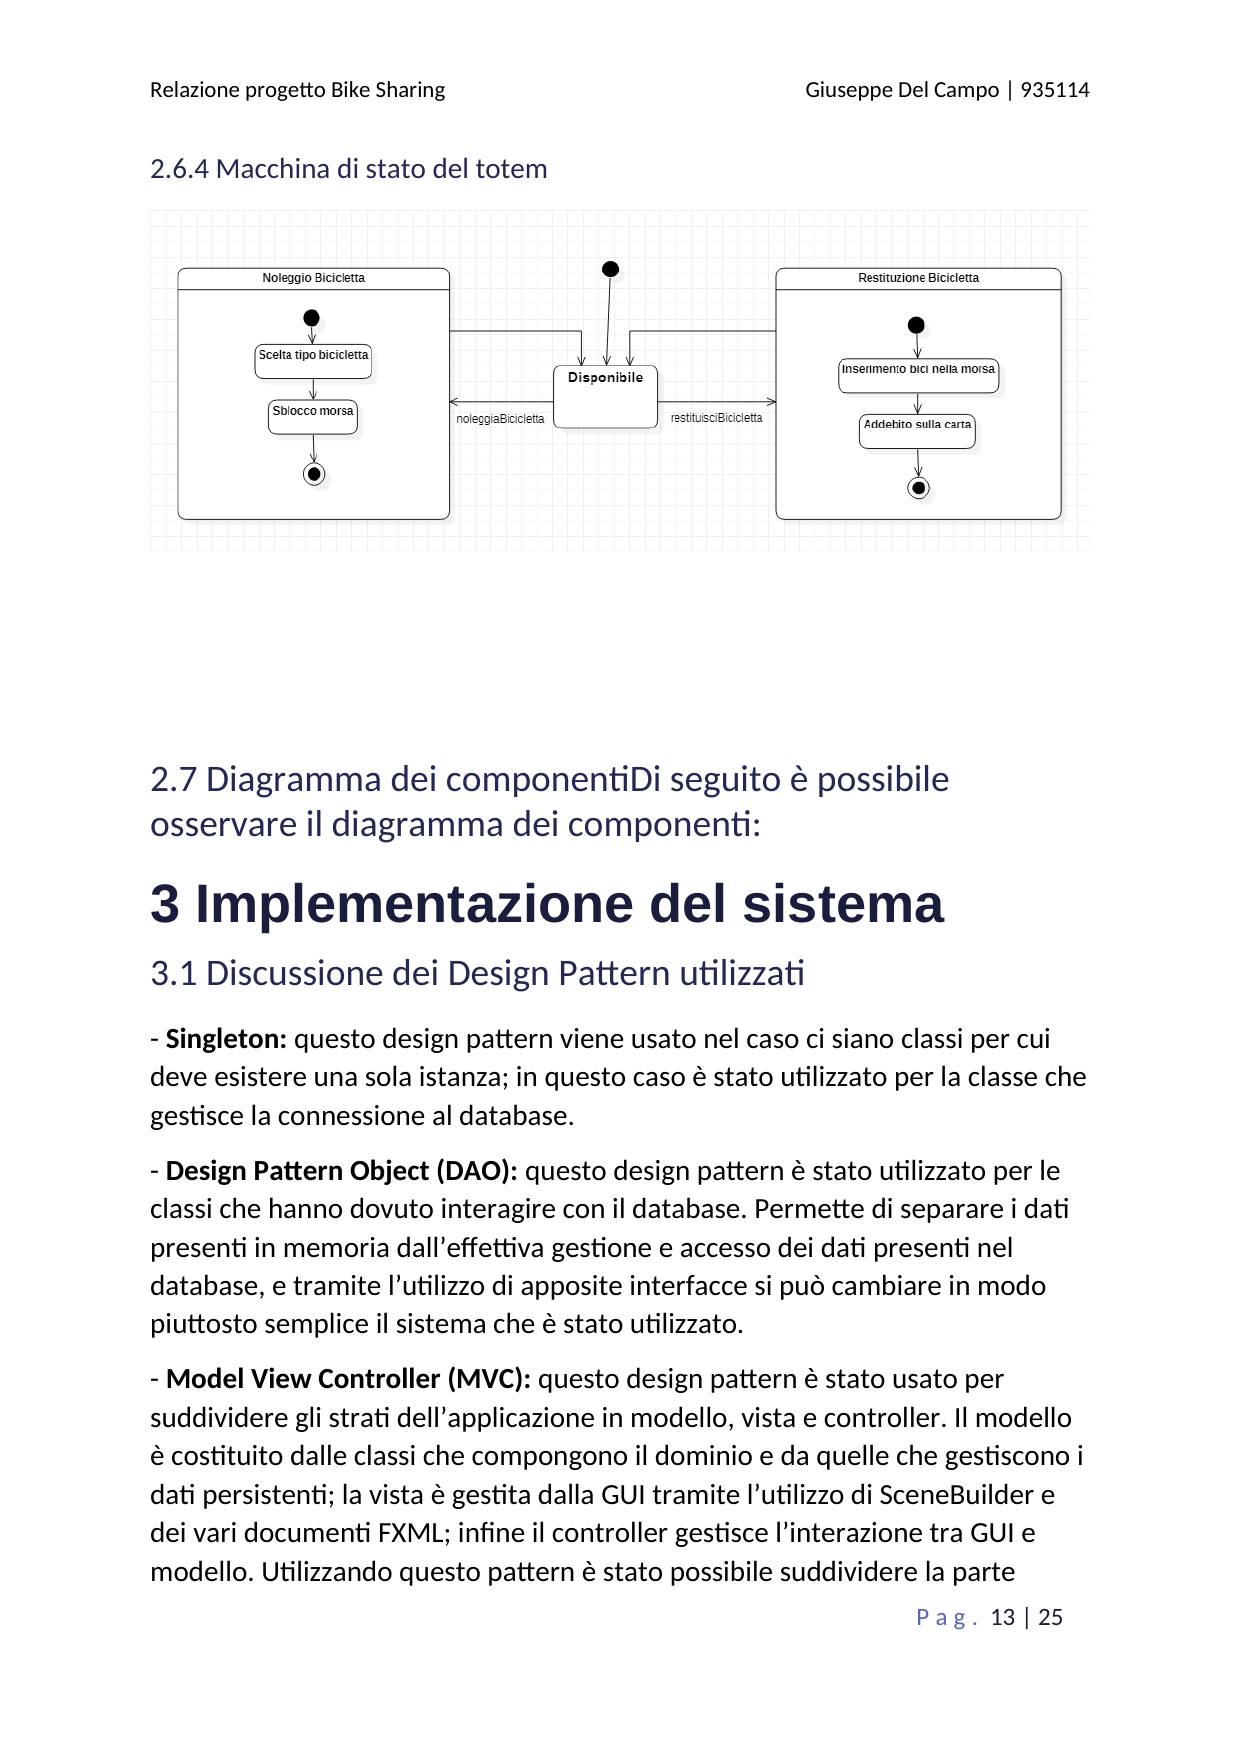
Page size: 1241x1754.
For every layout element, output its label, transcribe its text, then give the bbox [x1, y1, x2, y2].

subtitle 3.1 Discussione dei Design Pattern utilizzati [150, 949, 1090, 995]
subtitle 3 Implementazione del sistema [150, 871, 1090, 933]
text - Singleton: questo design pattern viene usato nel caso ci siano classi per cui deve esistere una sola istanza; in questo caso è stato utilizzato per la classe che gestisce la connessione al database. [150, 1020, 1090, 1132]
picture [150, 210, 1091, 552]
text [150, 1361, 1090, 1588]
text - Design Pattern Object (DAO): questo design pattern è stato utilizzato per le classi che hanno dovuto interagire con il database. Permette di separare i dati presenti in memoria dall’effettiva gestione e accesso dei dati presenti nel database, e tramite l’utilizzo di apposite interfacce si può cambiare in modo piuttosto semplice il sistema che è stato utilizzato. [150, 1152, 1090, 1341]
